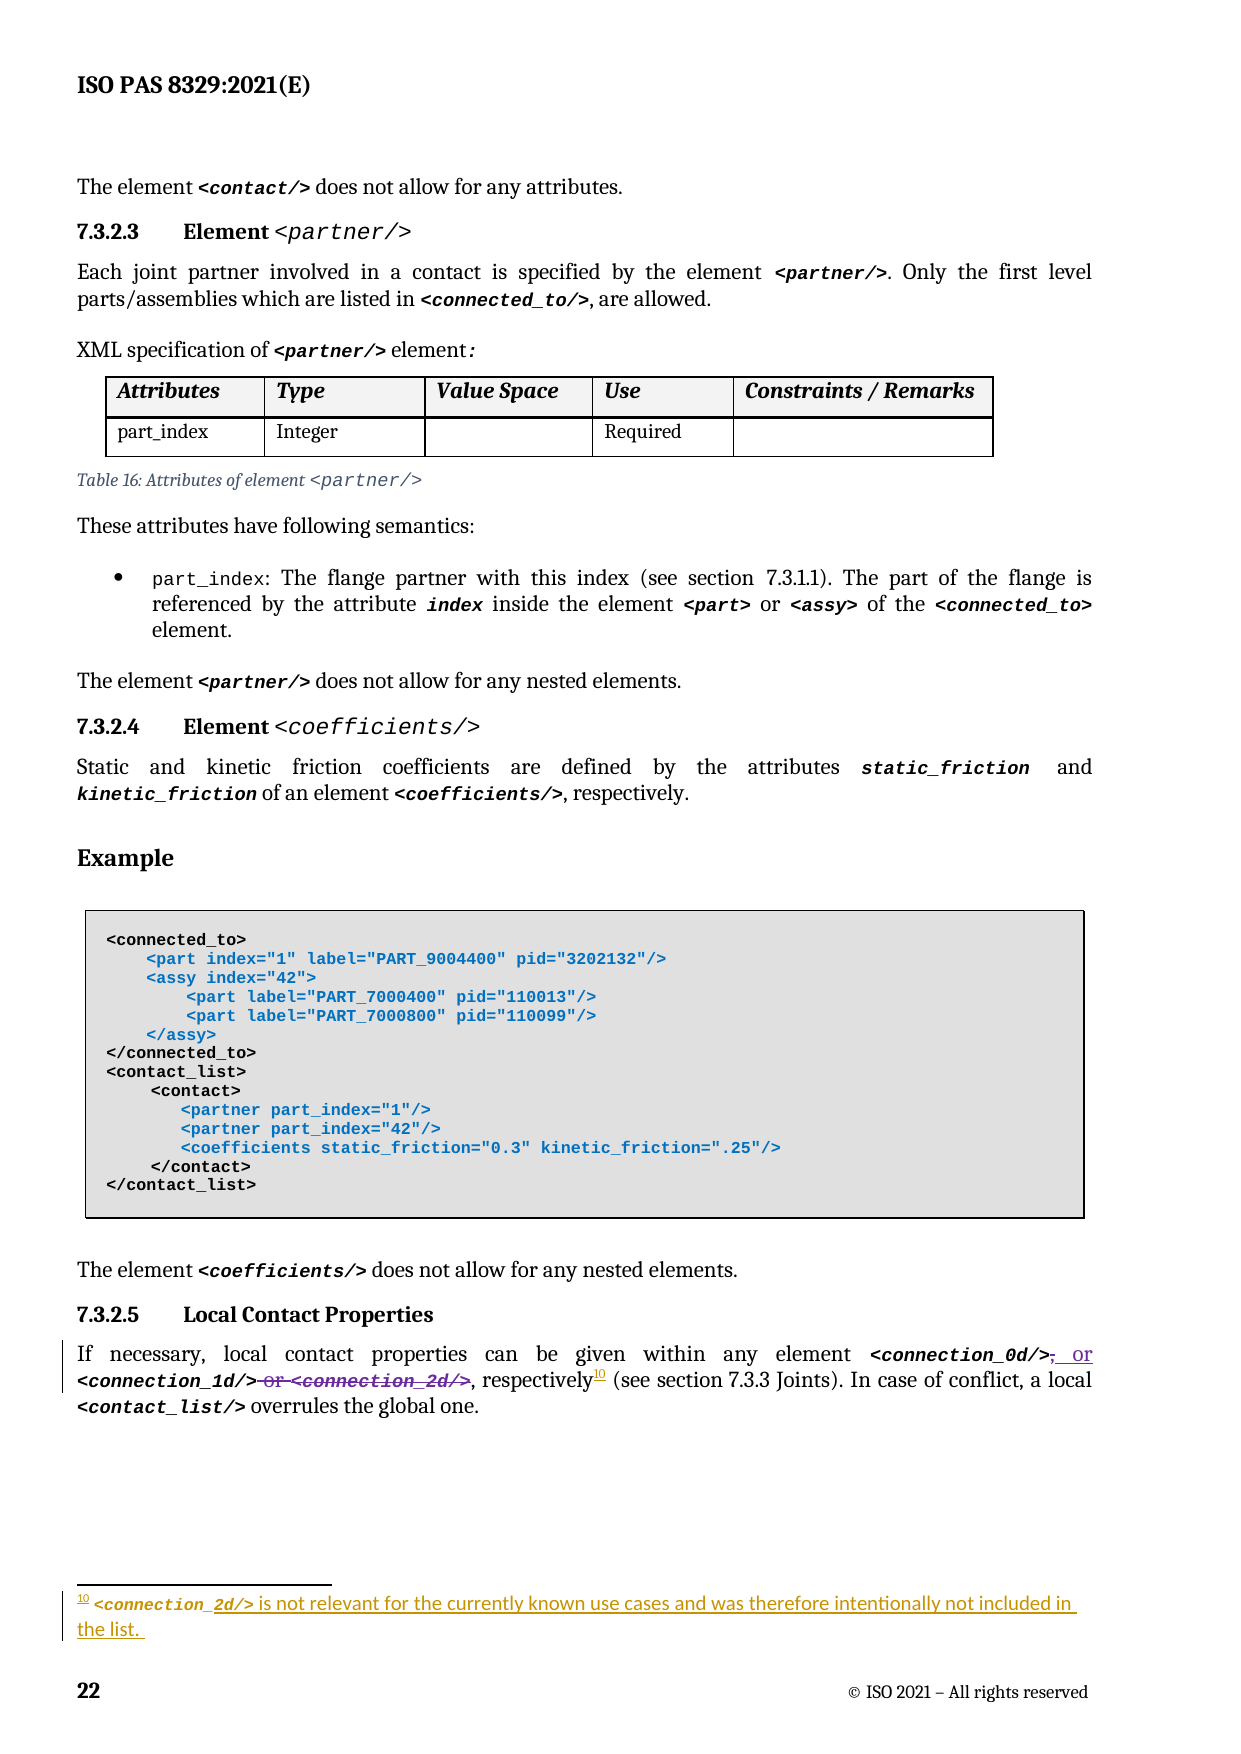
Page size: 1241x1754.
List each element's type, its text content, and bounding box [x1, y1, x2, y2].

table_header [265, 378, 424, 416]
text Static and kinetic friction coefficients are defined by the attributes static_friction and kinetic_friction of an element <coefficients/>, respectively. [77, 753, 1092, 806]
text Each joint partner involved in a contact is specified by the element <partner/>. Only the first level parts/assemblies which are listed in <connected_to/>, are allowed. [77, 259, 1092, 312]
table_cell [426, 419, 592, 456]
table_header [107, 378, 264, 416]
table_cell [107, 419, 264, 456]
text <part label="PART_7000400" pid="110013"/> [86, 985, 1083, 1004]
text </connected_to> [86, 1042, 1083, 1061]
text <contact> [86, 1079, 1083, 1098]
text <part label="PART_7000800" pid="110099"/> [86, 1004, 1083, 1023]
text Example [77, 844, 1092, 872]
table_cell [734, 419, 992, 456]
text The element <partner/> does not allow for any nested elements. [77, 668, 1092, 695]
text <connected_to> [86, 929, 1083, 948]
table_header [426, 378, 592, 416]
text <partner part_index="42"/> [86, 1117, 1083, 1136]
text If necessary, local contact properties can be given within any element <connection_0d/> <connection_1d/>, respectively (see section 7.3.3 Joints). In case of conflict, a local <contact_list/> overrules the global one. [77, 1340, 1092, 1419]
text <assy index="42"> [86, 966, 1083, 985]
text These attributes have following semantics: [77, 513, 1092, 539]
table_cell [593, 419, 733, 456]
text The element <coefficients/> does not allow for any nested elements. [77, 1256, 1092, 1283]
text The element <contact/> does not allow for any attributes. [77, 174, 1092, 200]
text Table 16: Attributes of element <partner/> [77, 469, 1092, 492]
text </contact> [86, 1155, 1083, 1174]
text <contact_list> [86, 1061, 1083, 1079]
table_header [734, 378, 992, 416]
list part_index: The flange partner with this index (see section 7.3.1.1). The part of the flange is referenced by the attribute index inside the element <part> or <assy> of the <connected_to> element. [114, 564, 1092, 643]
subtitle Local Contact Properties [77, 1301, 1092, 1328]
text </assy> [86, 1023, 1083, 1042]
text <coefficients static_friction="0.3" kinetic_friction=".25"/> [86, 1136, 1083, 1155]
text <partner part_index="1"/> [86, 1098, 1083, 1117]
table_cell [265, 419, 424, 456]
text <part index="1" label="PART_9004400" pid="3202132"/> [86, 948, 1083, 966]
text XML specification of <partner/> element: [77, 337, 1092, 363]
text </contact_list> [86, 1174, 1083, 1193]
subtitle Element <coefficients/> [77, 713, 1092, 741]
subtitle Element <partner/> [77, 219, 1092, 246]
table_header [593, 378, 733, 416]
